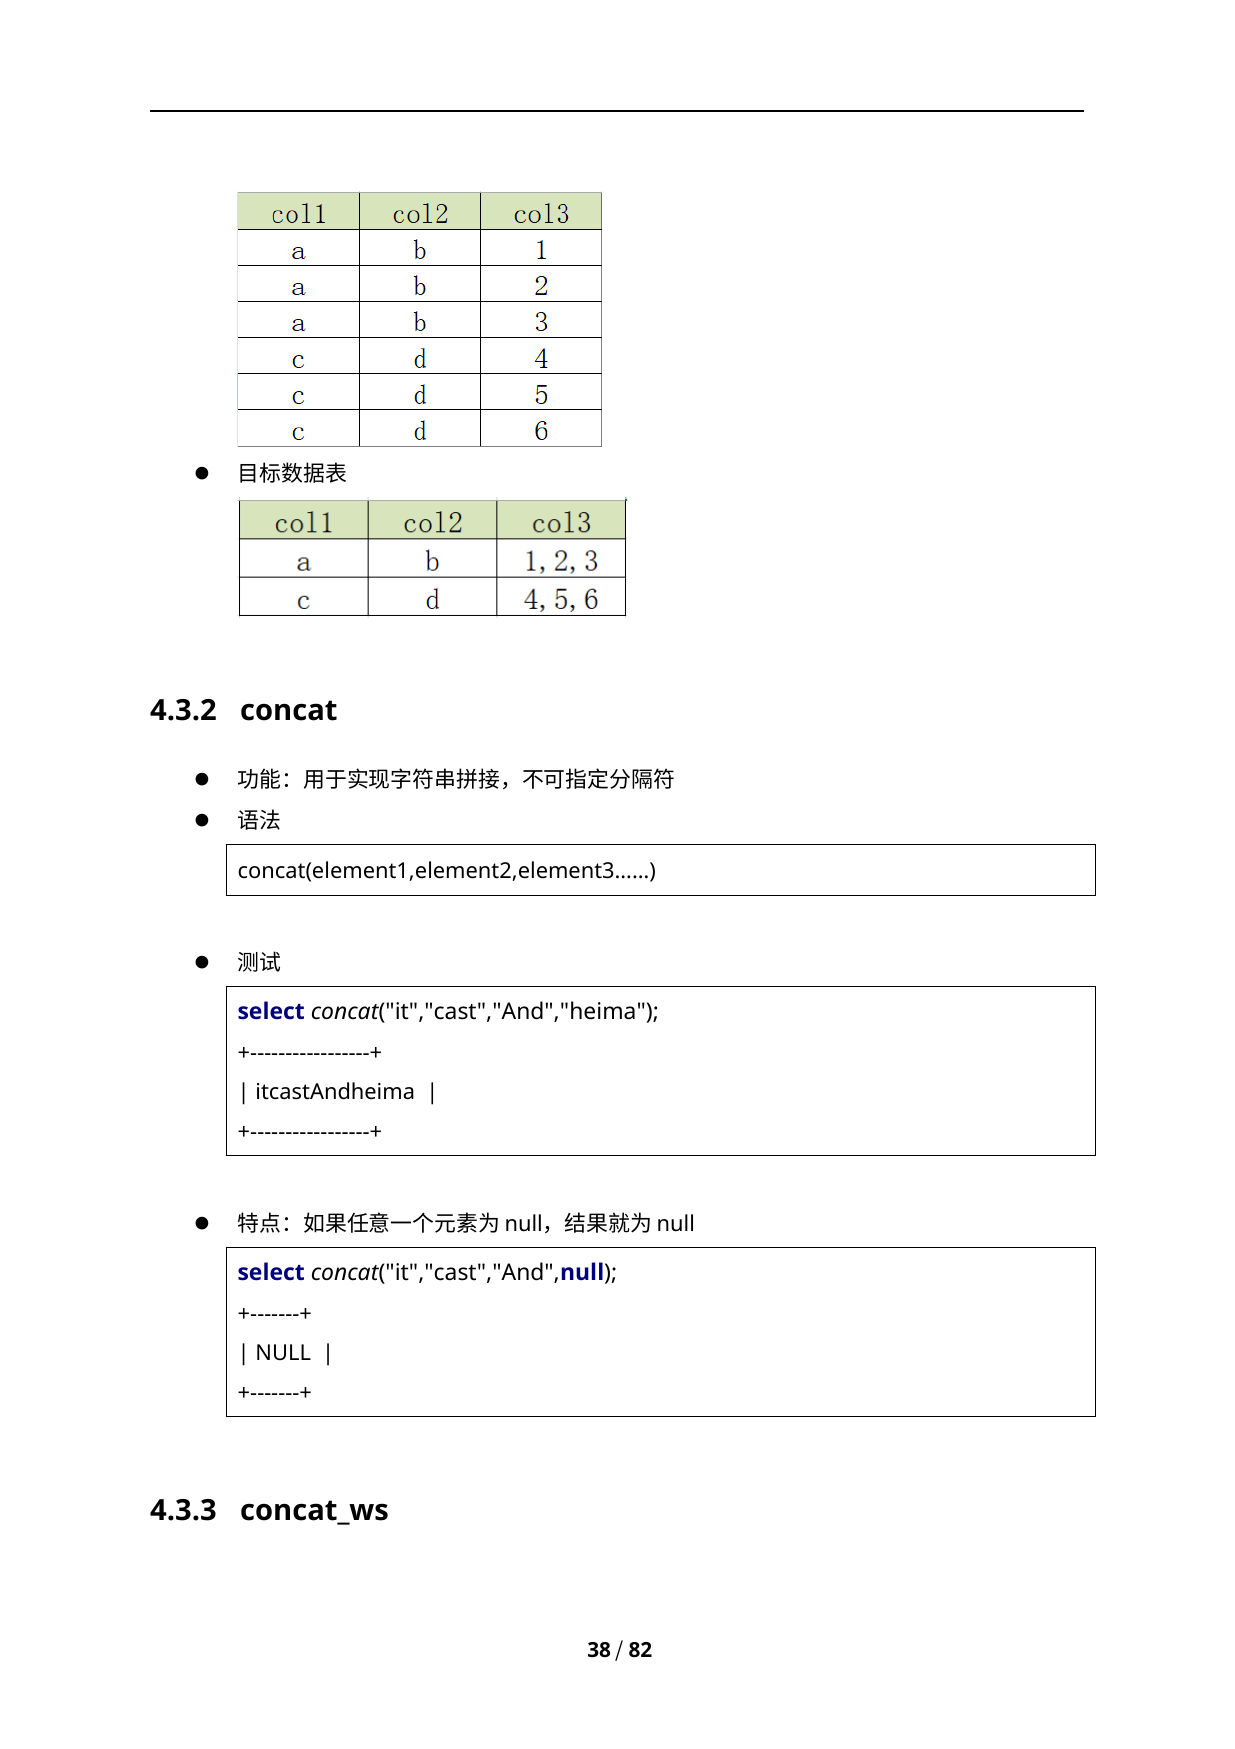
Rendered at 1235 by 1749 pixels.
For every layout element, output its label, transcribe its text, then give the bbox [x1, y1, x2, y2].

subtitle concat_ws [150, 1489, 1084, 1529]
picture [237, 191, 602, 447]
table_header select concat("it","cast","And",null); +-------+ | NULL | +-------+ [227, 1248, 1095, 1416]
subtitle concat [150, 689, 1084, 729]
table_header select concat("it","cast","And","heima"); +-----------------+ | itcastAndheima | +-----------------+ [227, 987, 1095, 1155]
list 目标数据表 [194, 456, 1084, 488]
list 语法 [194, 803, 1084, 835]
list 特点：如果任意一个元素为null，结果就为null [194, 1206, 1084, 1237]
list 测试 [194, 945, 1084, 976]
picture [237, 497, 628, 618]
table_header concat(element1,element2,element3……) [227, 845, 1095, 894]
list 功能：用于实现字符串拼接，不可指定分隔符 [194, 762, 1084, 793]
